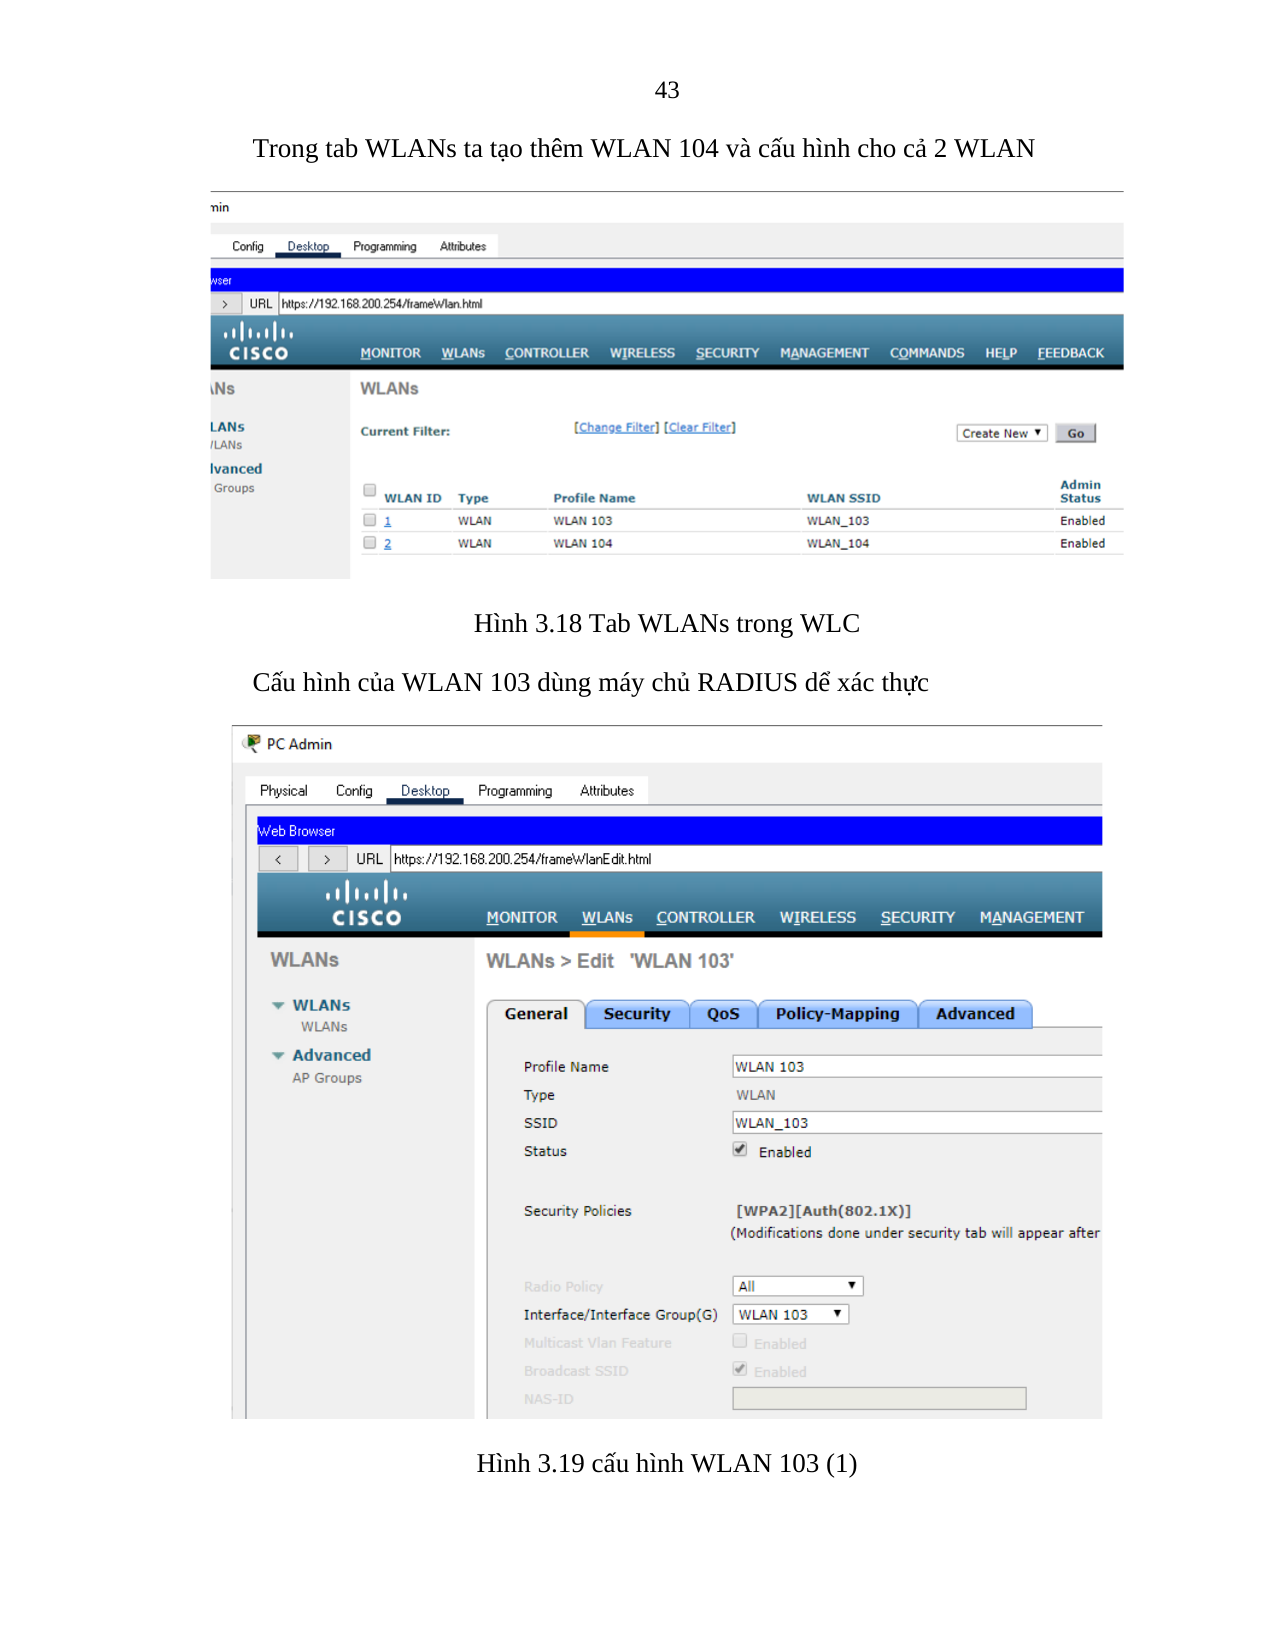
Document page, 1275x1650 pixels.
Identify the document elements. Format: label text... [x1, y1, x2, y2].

picture [231, 725, 1103, 1419]
text Cấu hình của WLAN 103 dùng máy chủ RADIUS dể xác thực [177, 666, 1157, 697]
text Trong tab WLANs ta tạo thêm WLAN 104 và cấu hình cho cả 2 WLAN [177, 132, 1157, 164]
picture [210, 191, 1124, 579]
